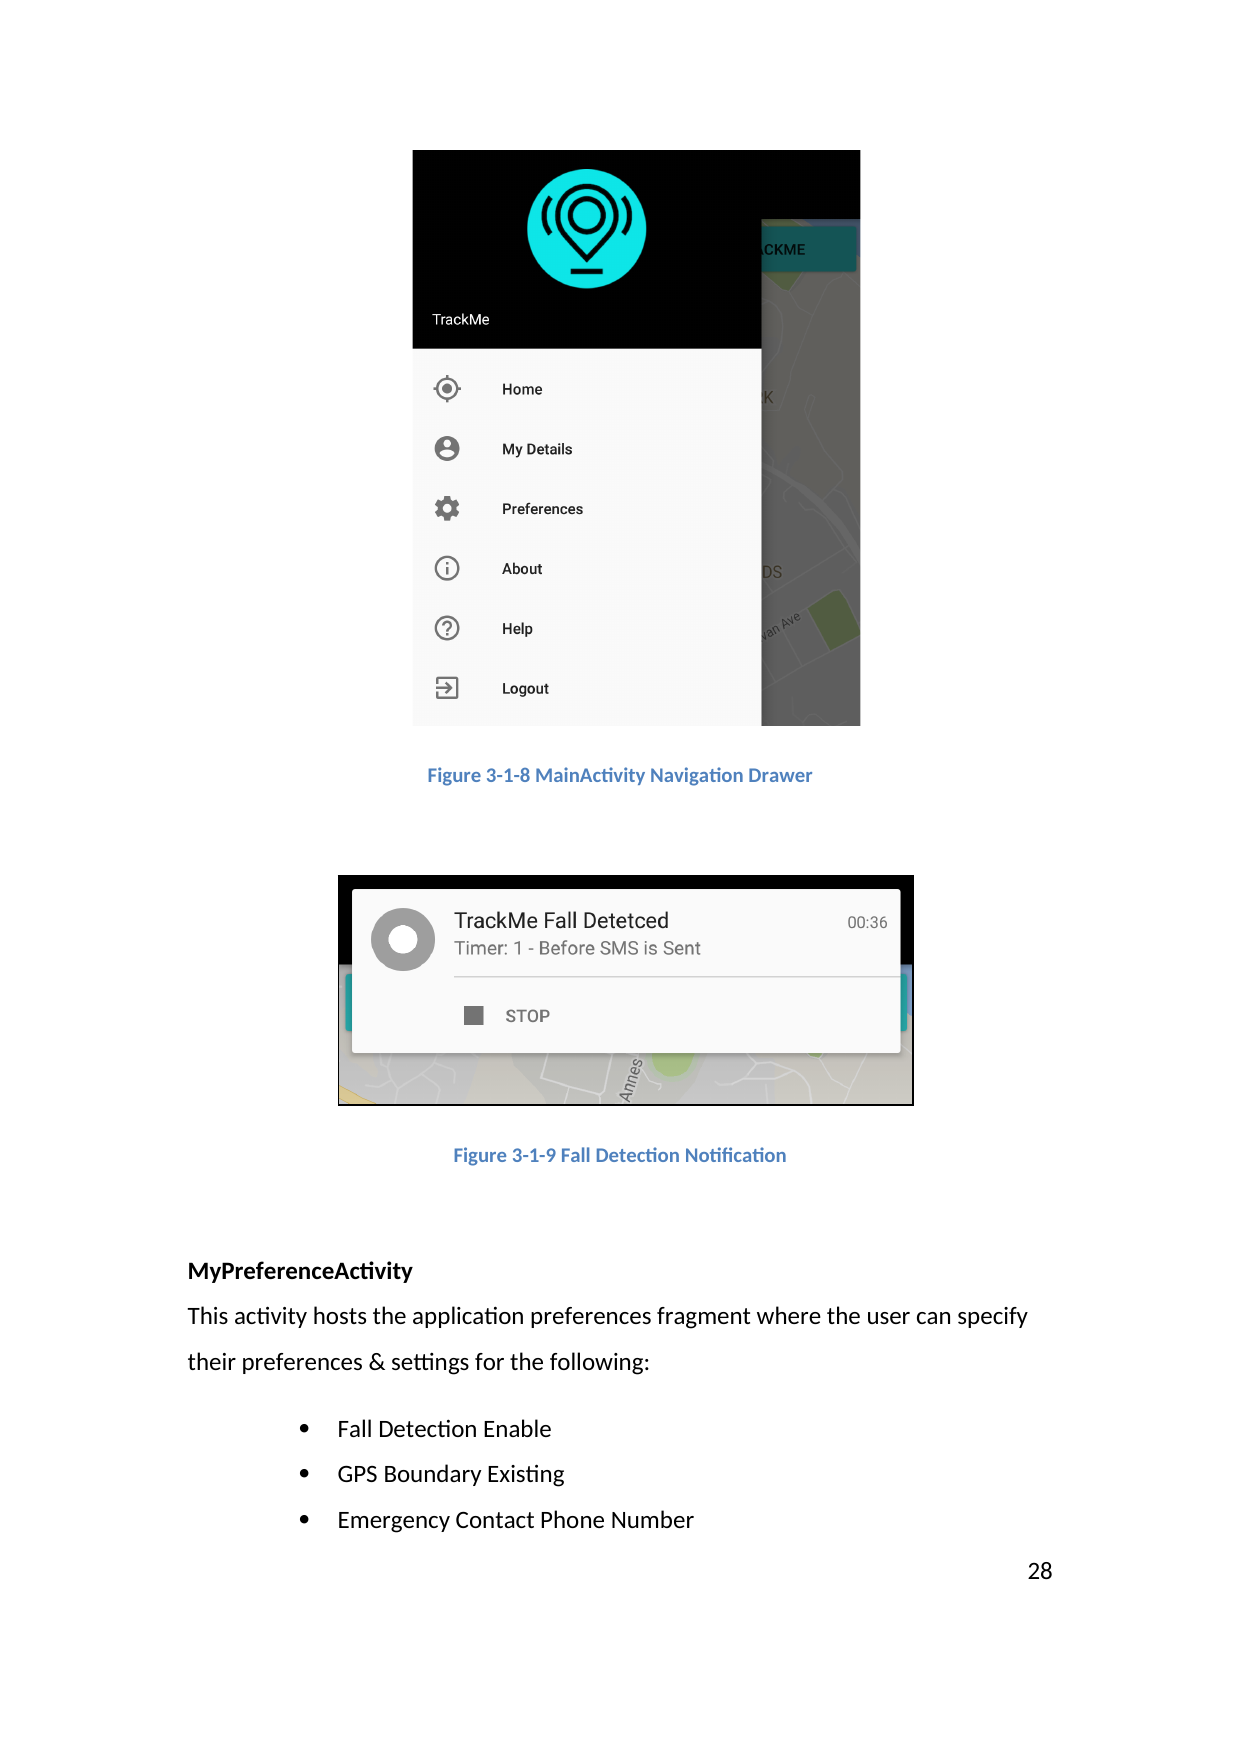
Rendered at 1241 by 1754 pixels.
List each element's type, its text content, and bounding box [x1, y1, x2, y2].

list Fall Detection Enable [300, 1413, 1053, 1443]
subtitle MyPreferenceActivity [187, 1255, 1053, 1285]
text This activity hosts the application preferences fragment where the user can specify their preferences & settings for the following: [187, 1301, 1053, 1377]
picture [412, 150, 861, 726]
text Figure 3-1-8 MainActivity Navigation Drawer [187, 762, 1053, 787]
picture [339, 876, 912, 1104]
list GPS Boundary Existing [300, 1458, 1053, 1489]
list Emergency Contact Phone Number [300, 1504, 1053, 1535]
text Figure 3-1-9 Fall Detection Notification [187, 1142, 1053, 1167]
